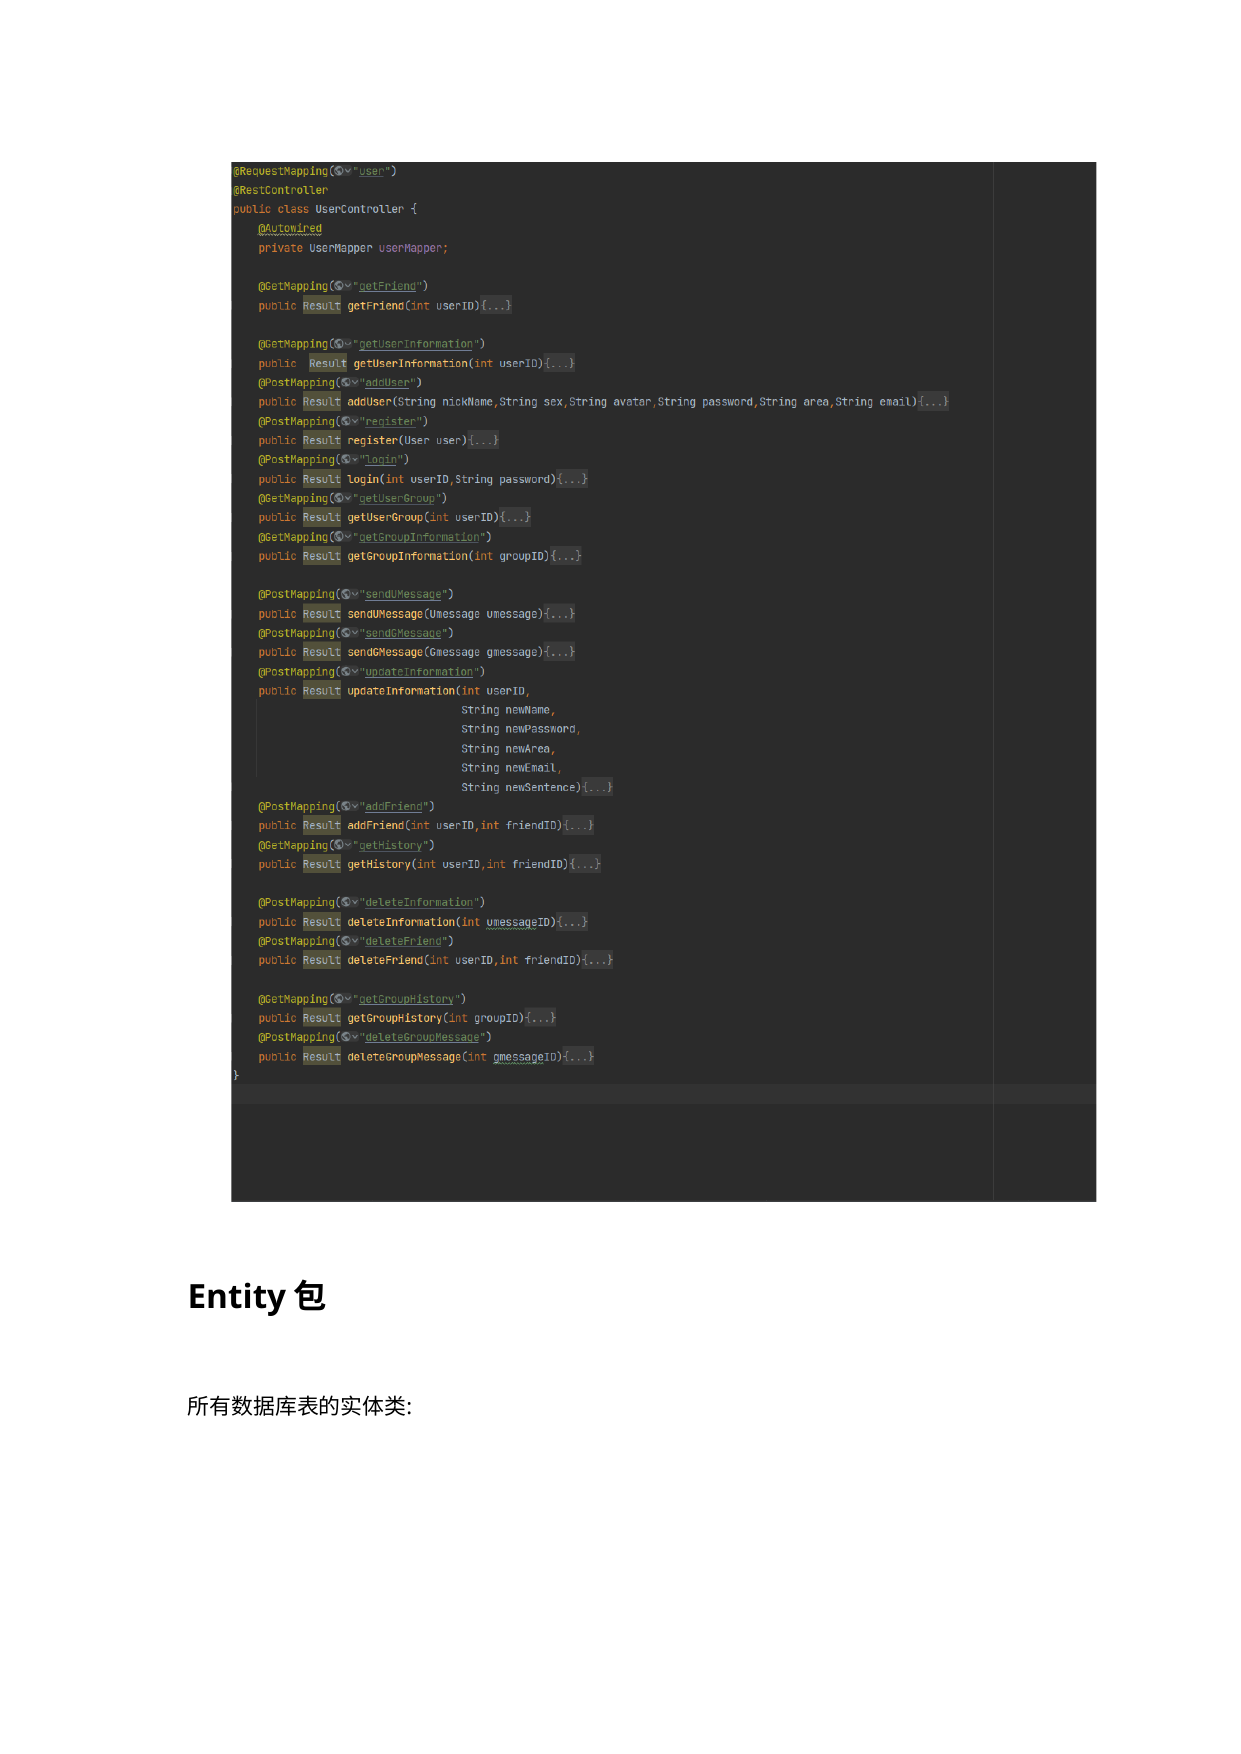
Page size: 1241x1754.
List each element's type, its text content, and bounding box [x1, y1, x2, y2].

picture [231, 162, 1097, 1202]
subtitle Entity包 [187, 1262, 1053, 1327]
text 所有数据库表的实体类: [187, 1389, 1053, 1421]
